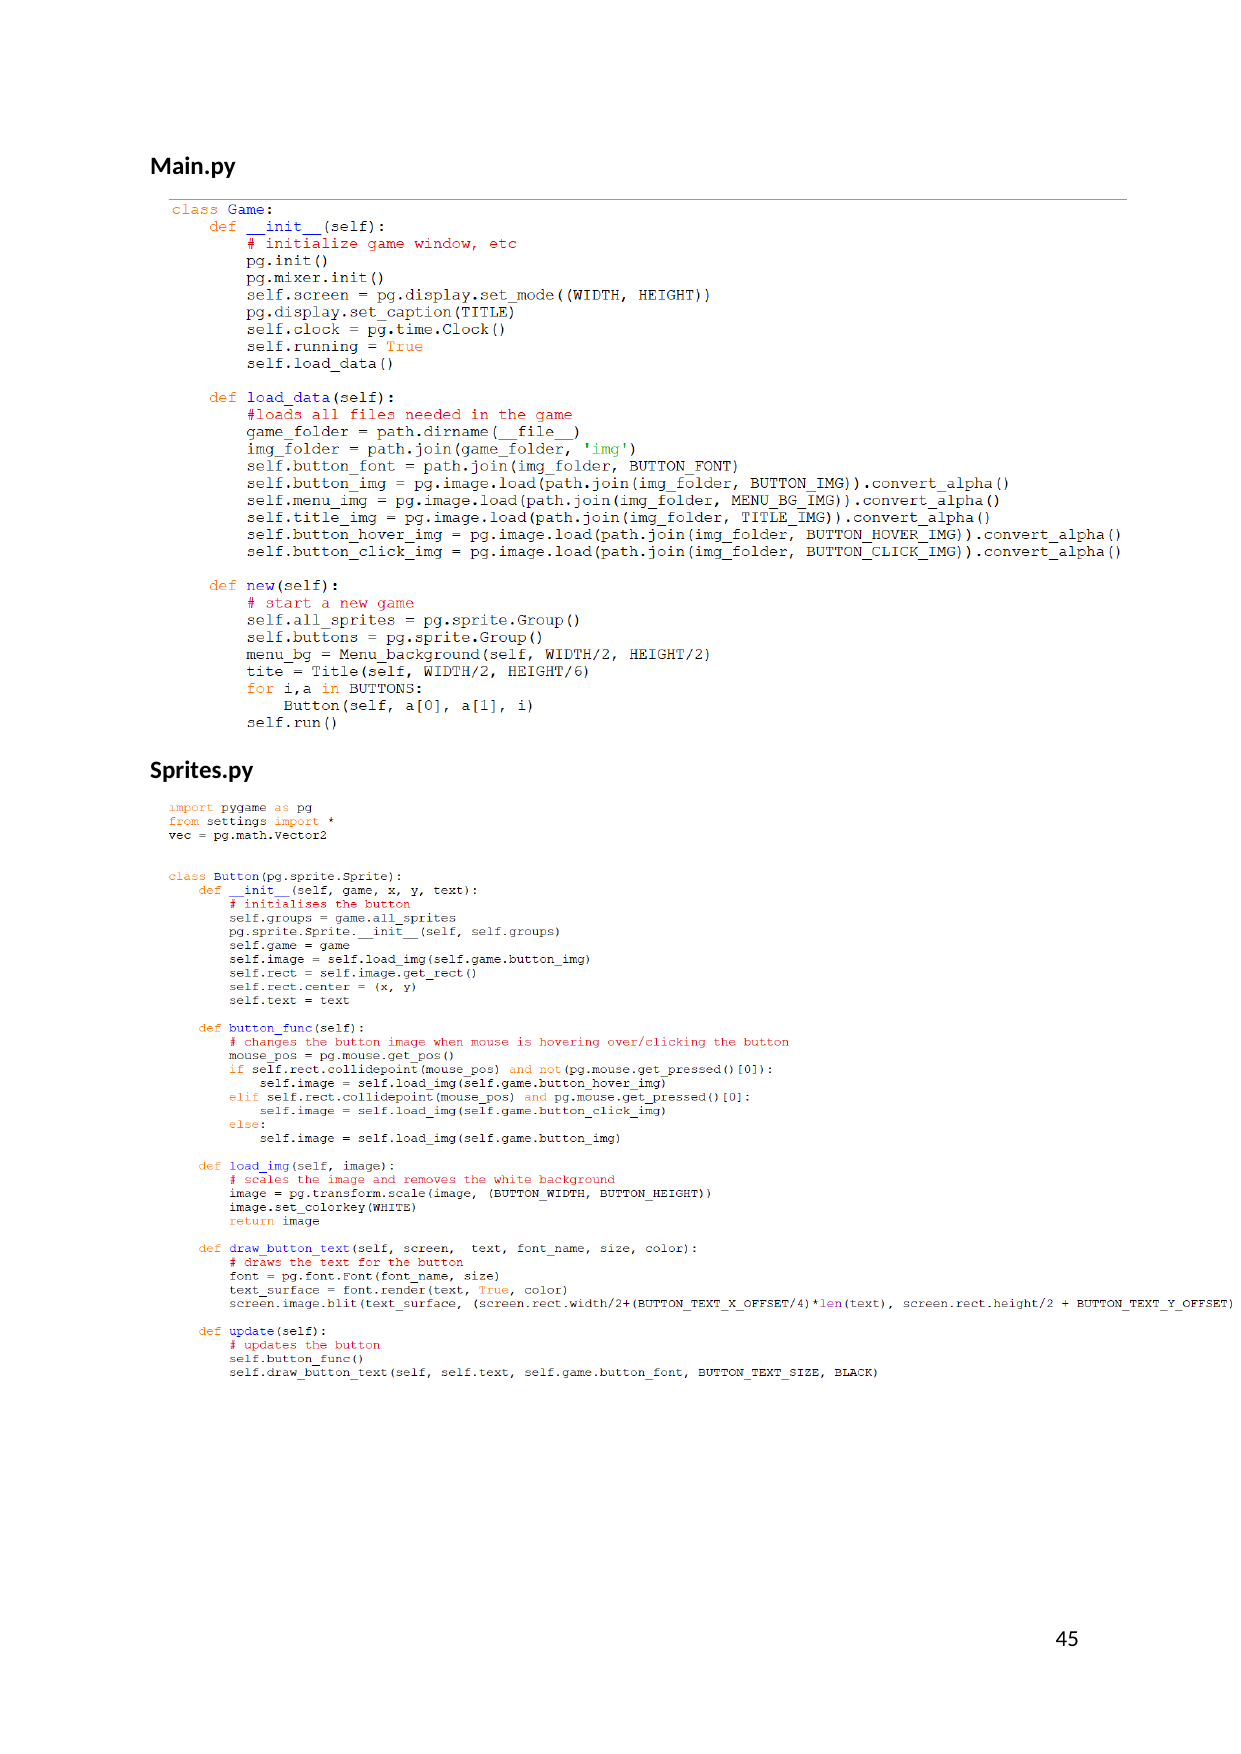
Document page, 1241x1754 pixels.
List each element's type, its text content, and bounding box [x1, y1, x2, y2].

text Main.py [150, 150, 1090, 181]
text Sprites.py [150, 755, 1090, 785]
